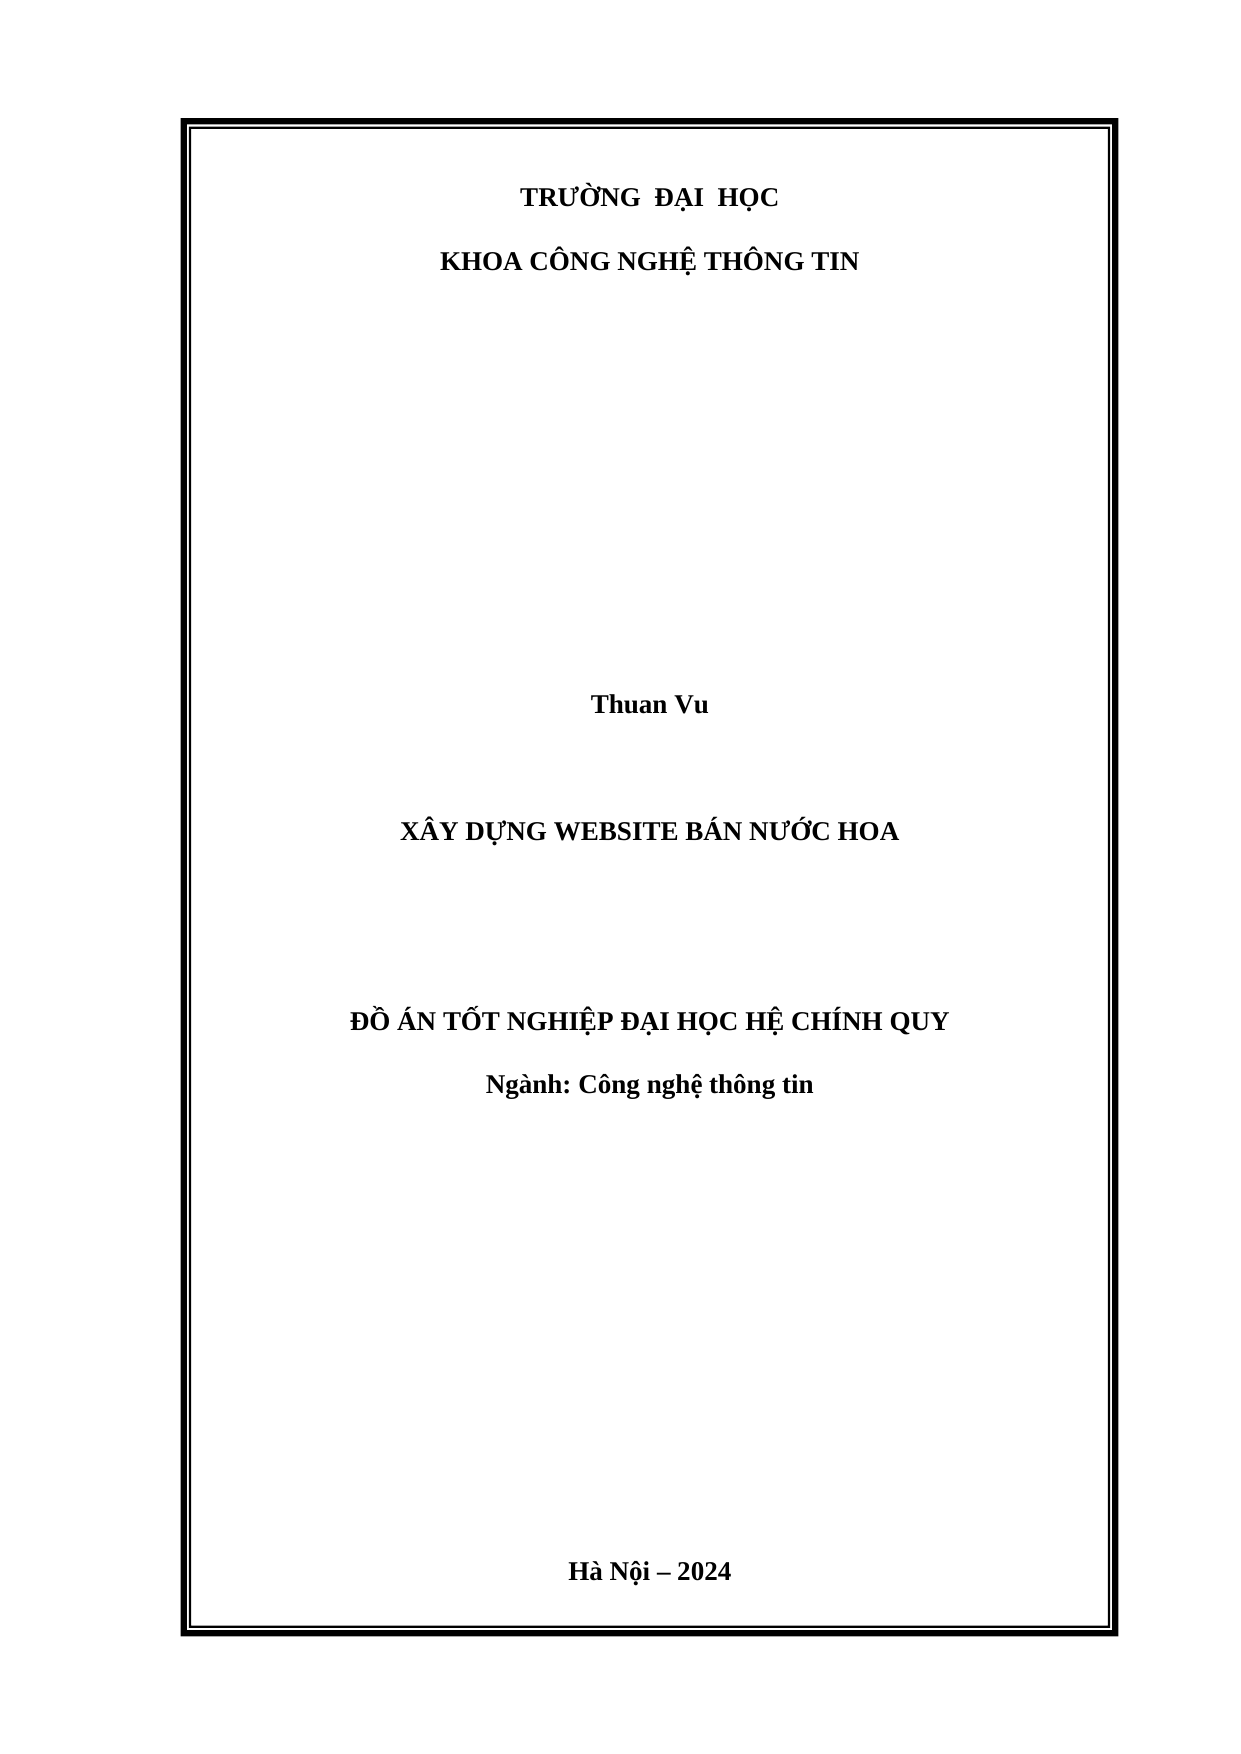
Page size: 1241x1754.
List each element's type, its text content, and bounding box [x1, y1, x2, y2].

text Ngành: Công nghệ thông tin [177, 1068, 1122, 1099]
text Hà Nội – 2024 [177, 1555, 1122, 1586]
text ĐỒ ÁN TỐT NGHIỆP ĐẠI HỌC HỆ CHÍNH QUY [177, 1005, 1122, 1036]
text XÂY DỰNG WEBSITE BÁN NƯỚC HOA [177, 815, 1122, 846]
text KHOA CÔNG NGHỆ THÔNG TIN [177, 245, 1122, 276]
text Thuan Vu [177, 688, 1122, 719]
text TRƯỜNG ĐẠI HỌC [177, 181, 1122, 213]
